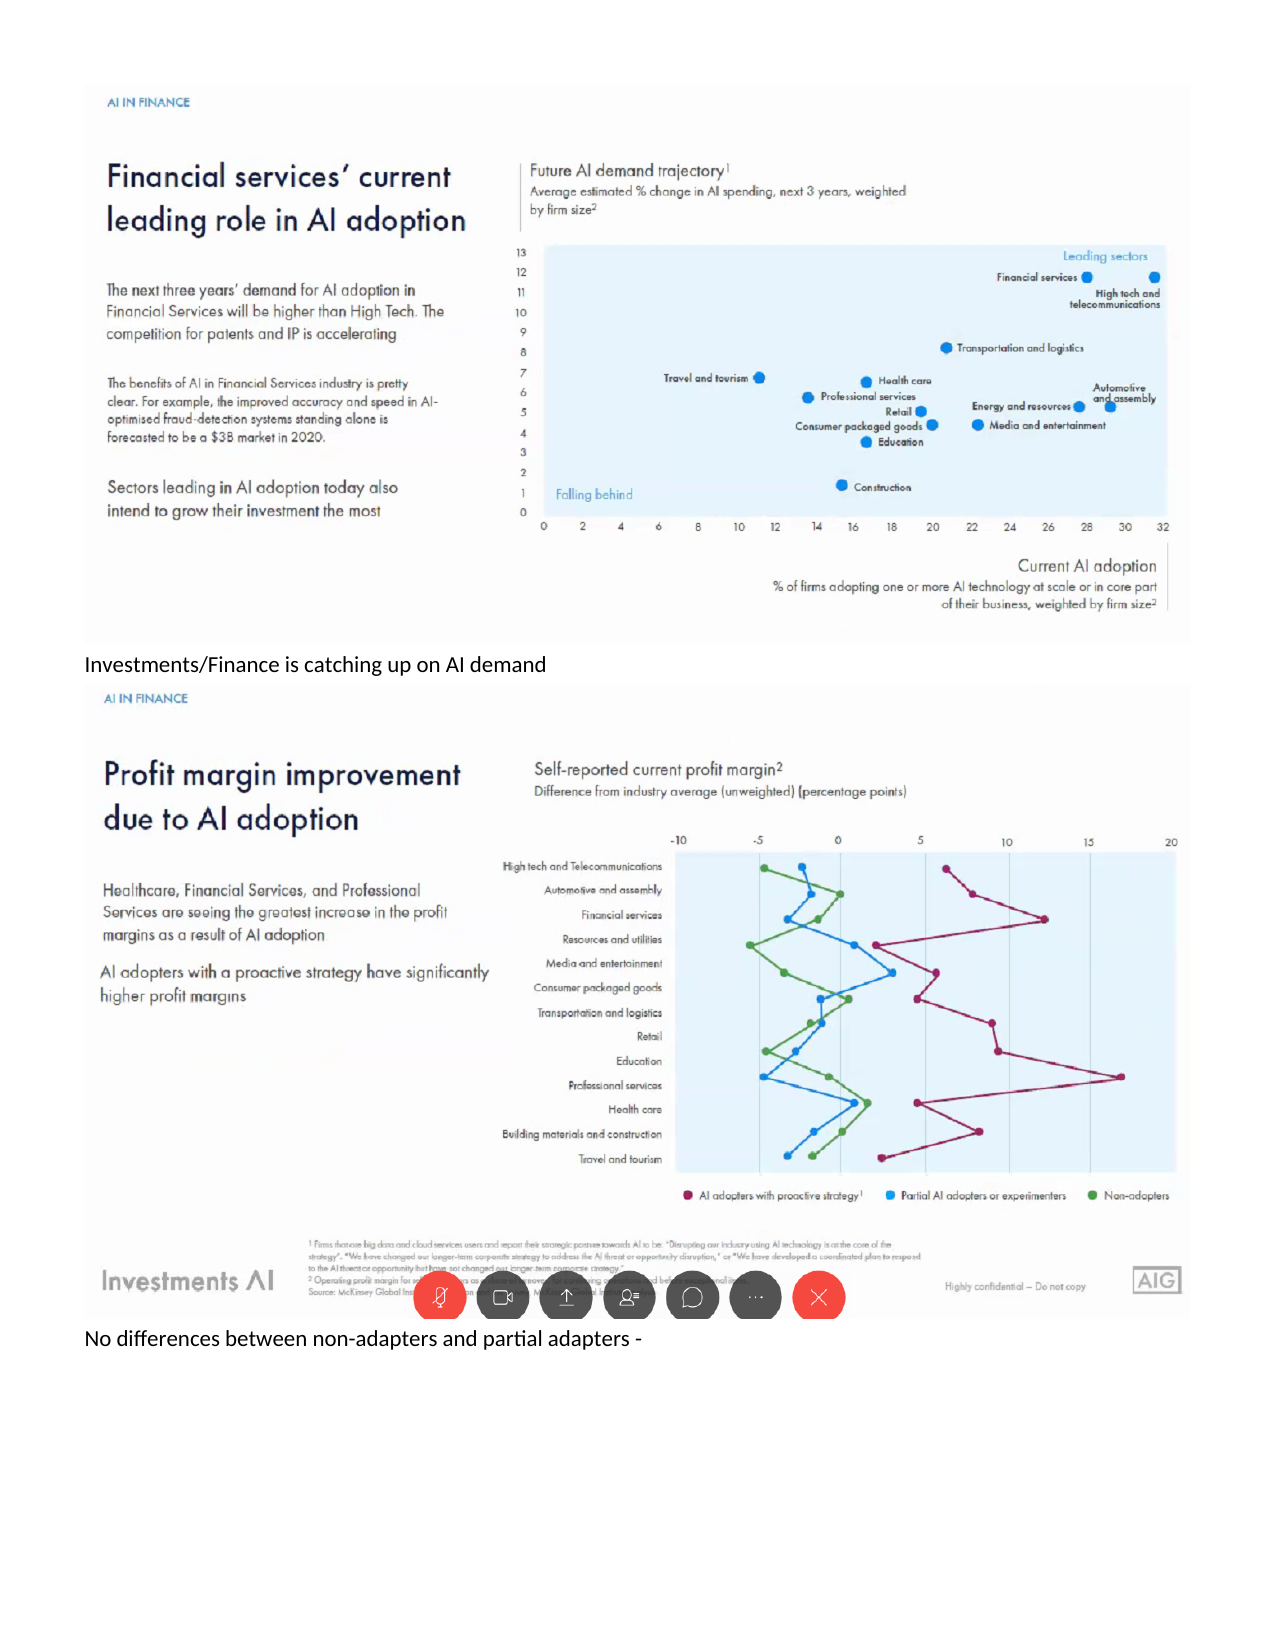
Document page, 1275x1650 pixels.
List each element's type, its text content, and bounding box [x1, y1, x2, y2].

text Investments/Finance is catching up on AI demand [84, 650, 1191, 678]
picture [84, 684, 1191, 1319]
text No differences between non-adapters and partial adapters - [84, 1324, 1191, 1352]
picture [84, 84, 1191, 644]
